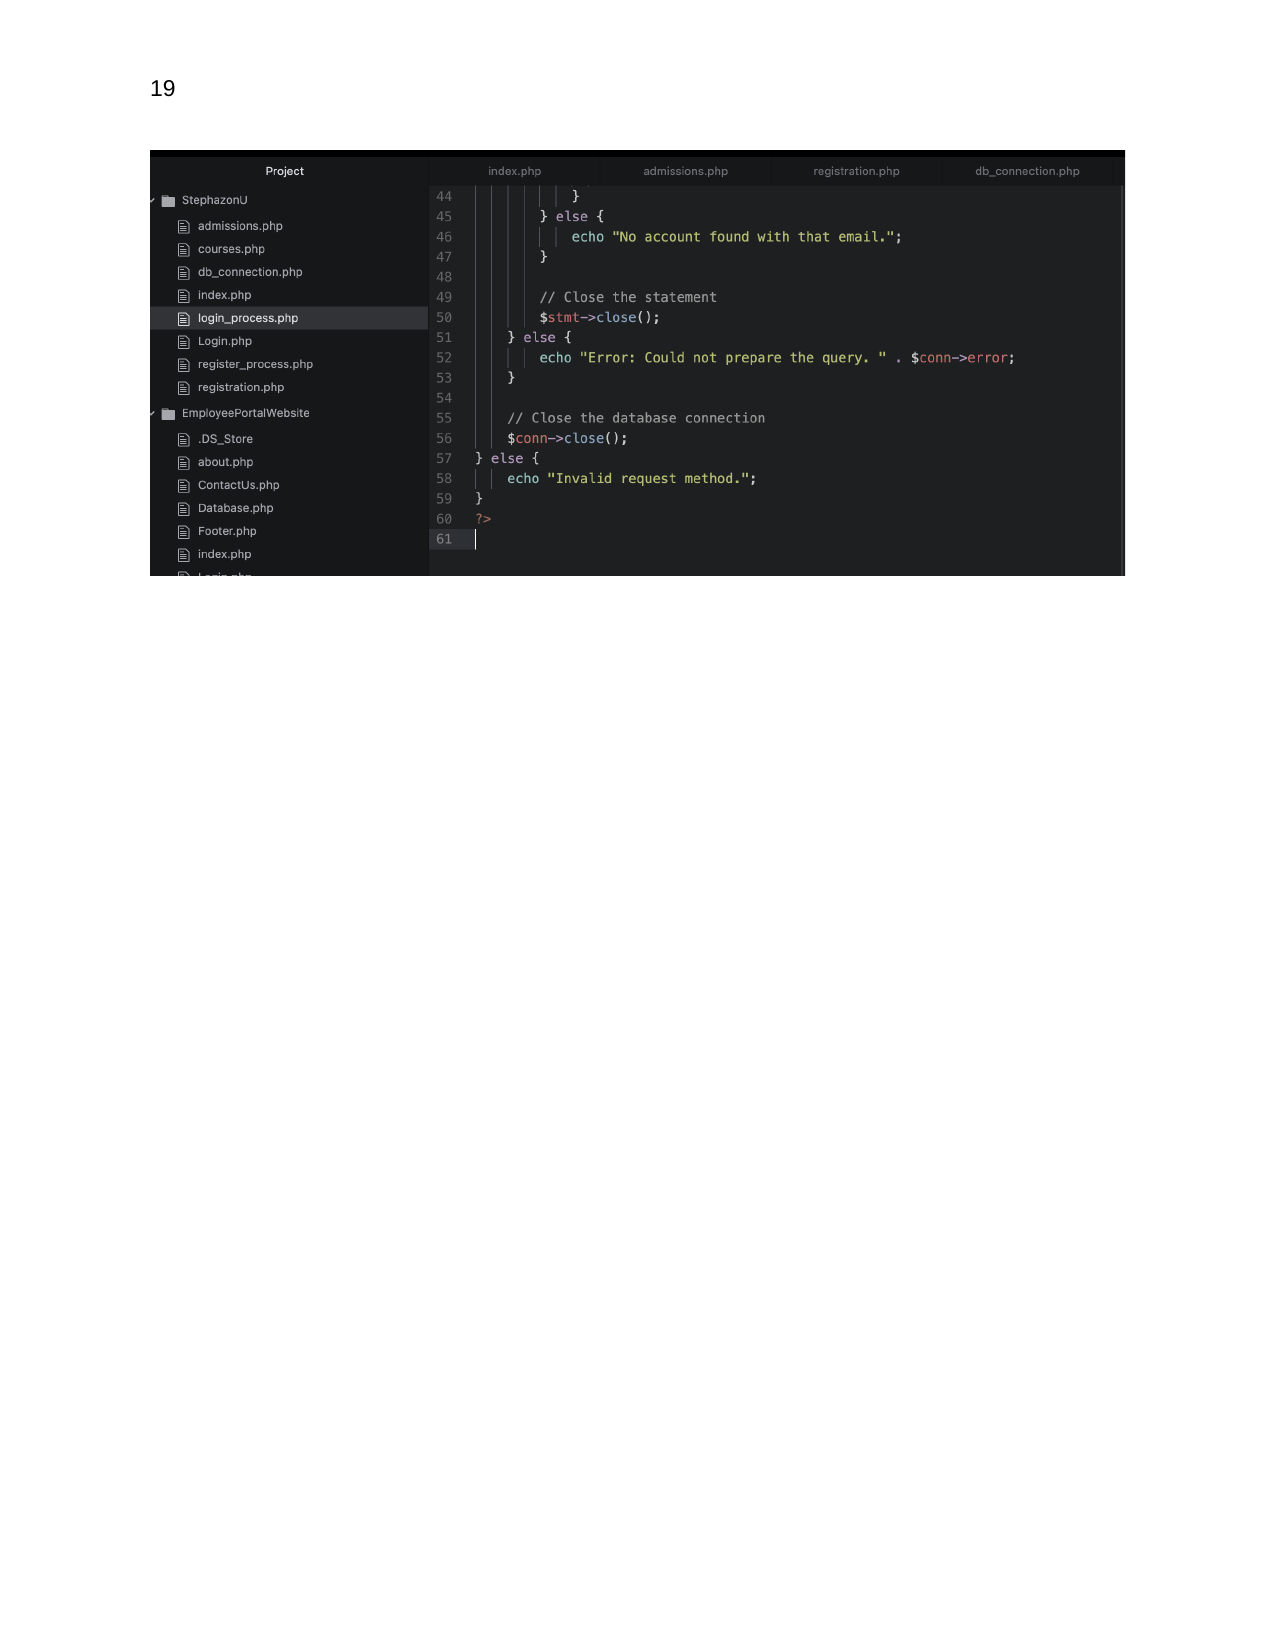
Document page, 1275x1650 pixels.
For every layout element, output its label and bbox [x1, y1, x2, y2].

picture [150, 150, 1125, 576]
